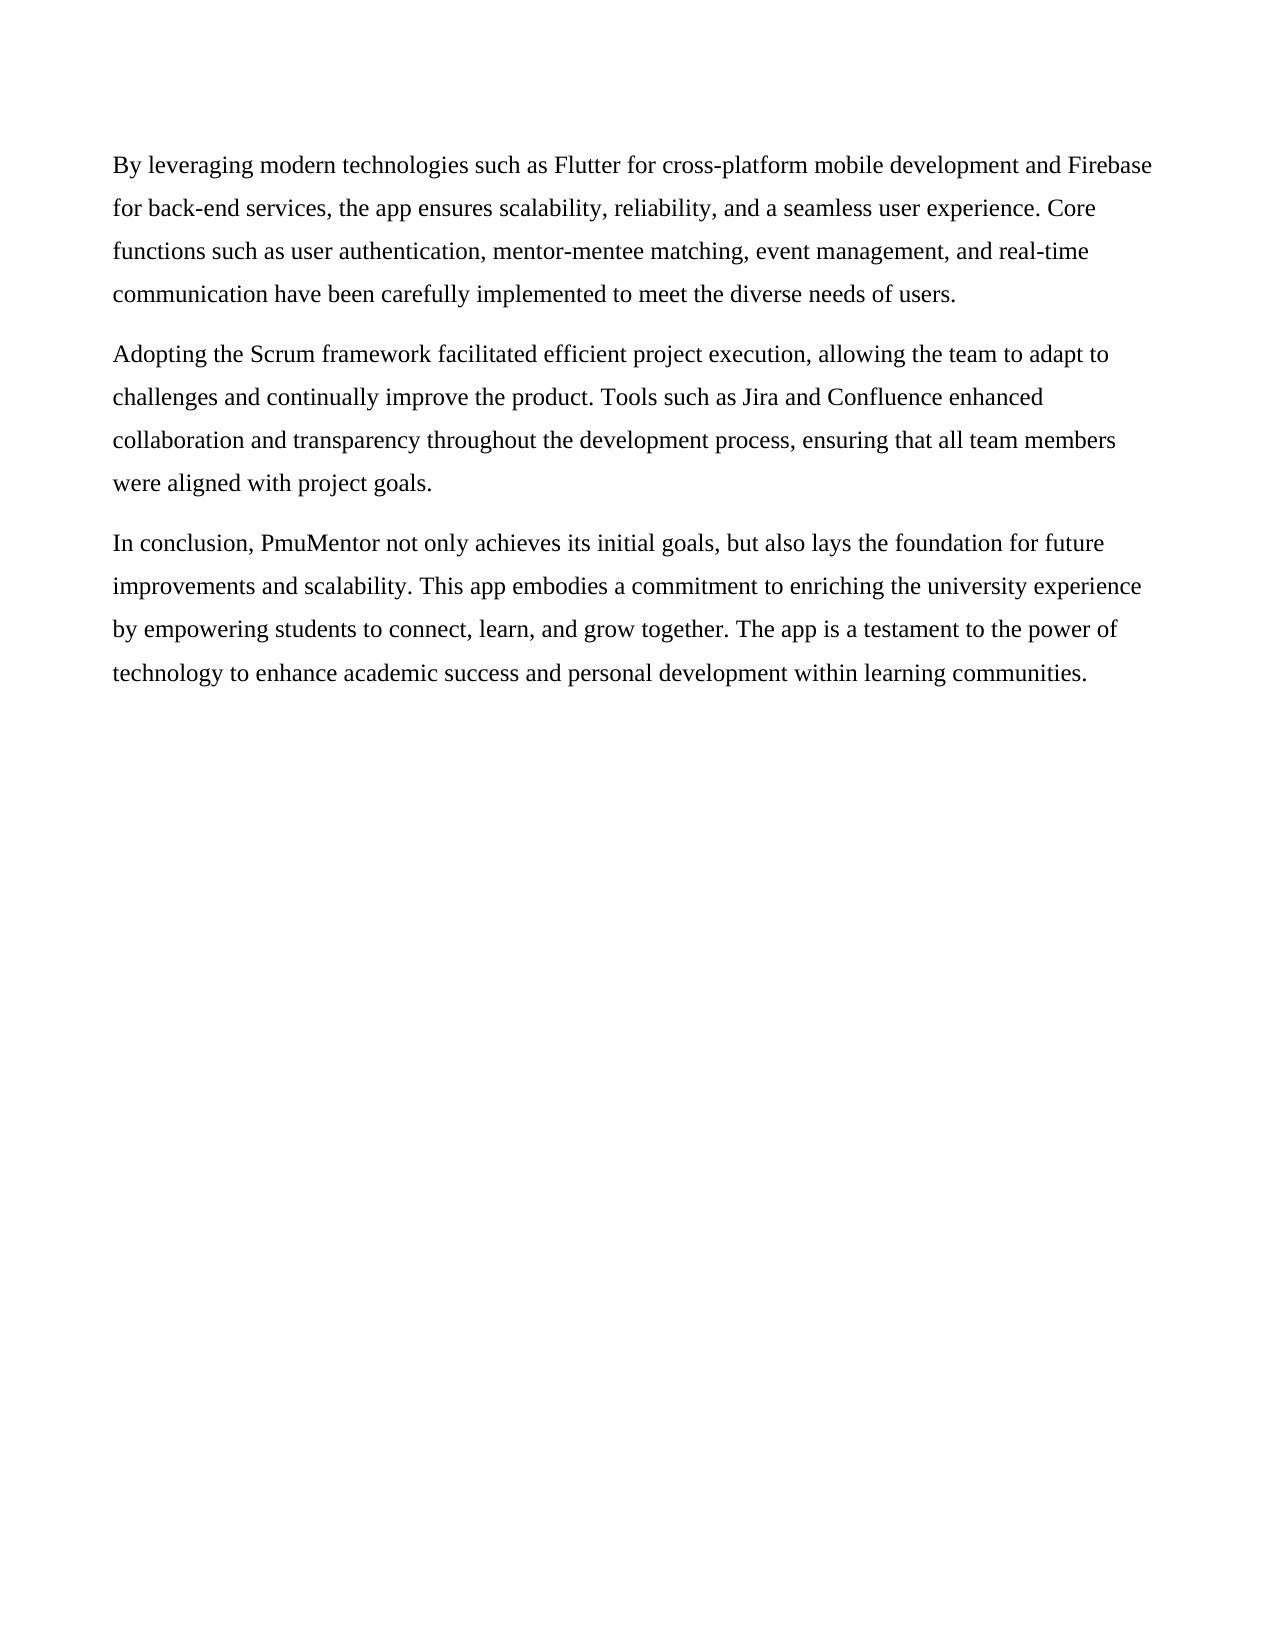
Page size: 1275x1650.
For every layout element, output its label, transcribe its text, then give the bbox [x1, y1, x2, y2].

text Adopting the Scrum framework facilitated efficient project execution, allowing the team to adapt to challenges and continually improve the product. Tools such as Jira and Confluence enhanced collaboration and transparency throughout the development process, ensuring that all team members were aligned with project goals. [112, 339, 1162, 497]
text By leveraging modern technologies such as Flutter for cross-platform mobile development and Firebase for back-end services, the app ensures scalability, reliability, and a seamless user experience. Core functions such as user authentication, mentor-mentee matching, event management, and real-time communication have been carefully implemented to meet the diverse needs of users. [112, 150, 1162, 308]
text In conclusion, PmuMentor not only achieves its initial goals, but also lays the foundation for future improvements and scalability. This app embodies a commitment to enriching the university experience by empowering students to connect, learn, and grow together. The app is a testament to the power of technology to enhance academic success and personal development within learning communities. [112, 528, 1162, 686]
